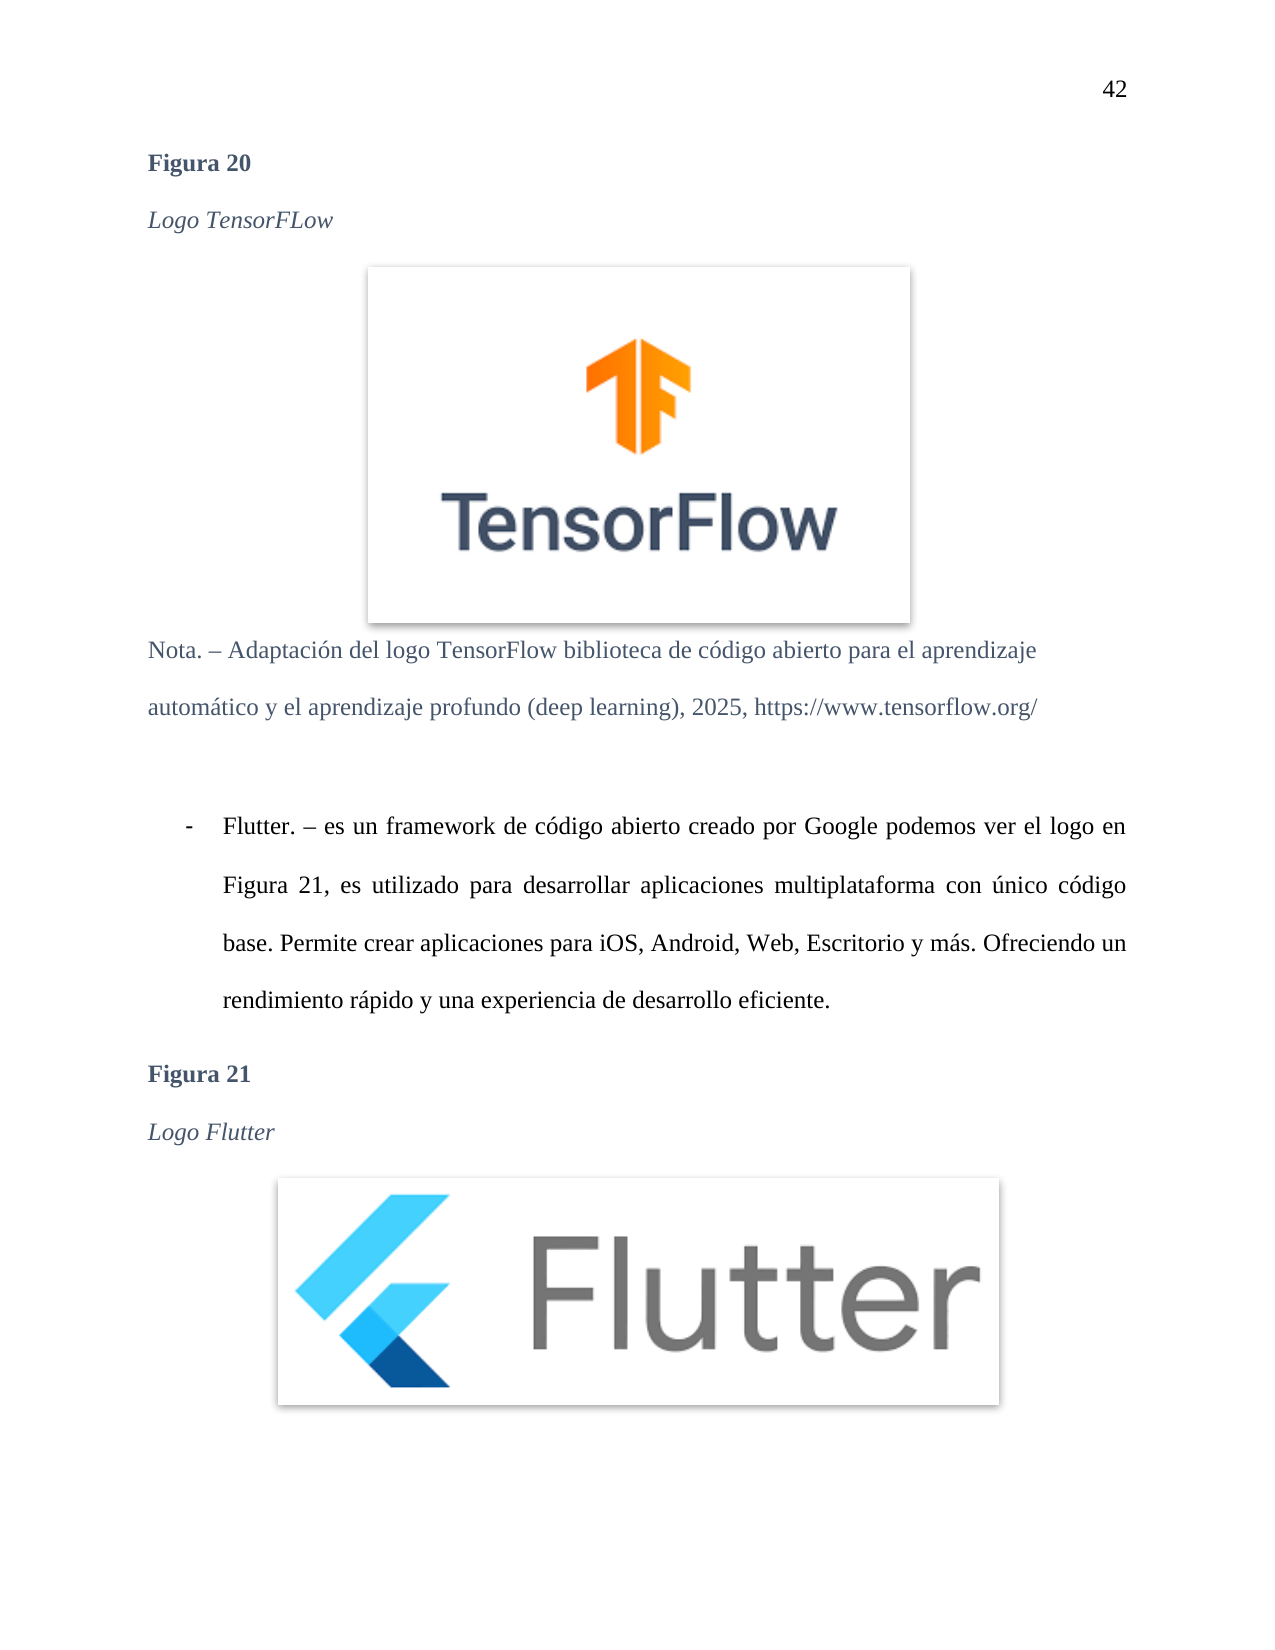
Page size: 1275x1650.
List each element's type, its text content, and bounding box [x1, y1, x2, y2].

text Figura 20 Logo TensorFLow [148, 148, 1127, 234]
picture [383, 281, 895, 609]
text Nota. – Adaptación del logo TensorFlow biblioteca de código abierto para el aprendizaje automático y el aprendizaje profundo (deep learning), 2025, https://www.tensorflow.org/ [148, 635, 1127, 721]
list Flutter. – es un framework de código abierto creado por Google podemos ver el logo en Figura 21, es utilizado para desarrollar aplicaciones multiplataforma con único código base. Permite crear aplicaciones para iOS, Android, Web, Escritorio y más. Ofreciendo un rendimiento rápido y una experiencia de desarrollo eficiente. [185, 807, 1127, 1014]
text Figura 21 Logo Flutter [148, 1059, 1127, 1146]
picture [292, 1193, 985, 1391]
